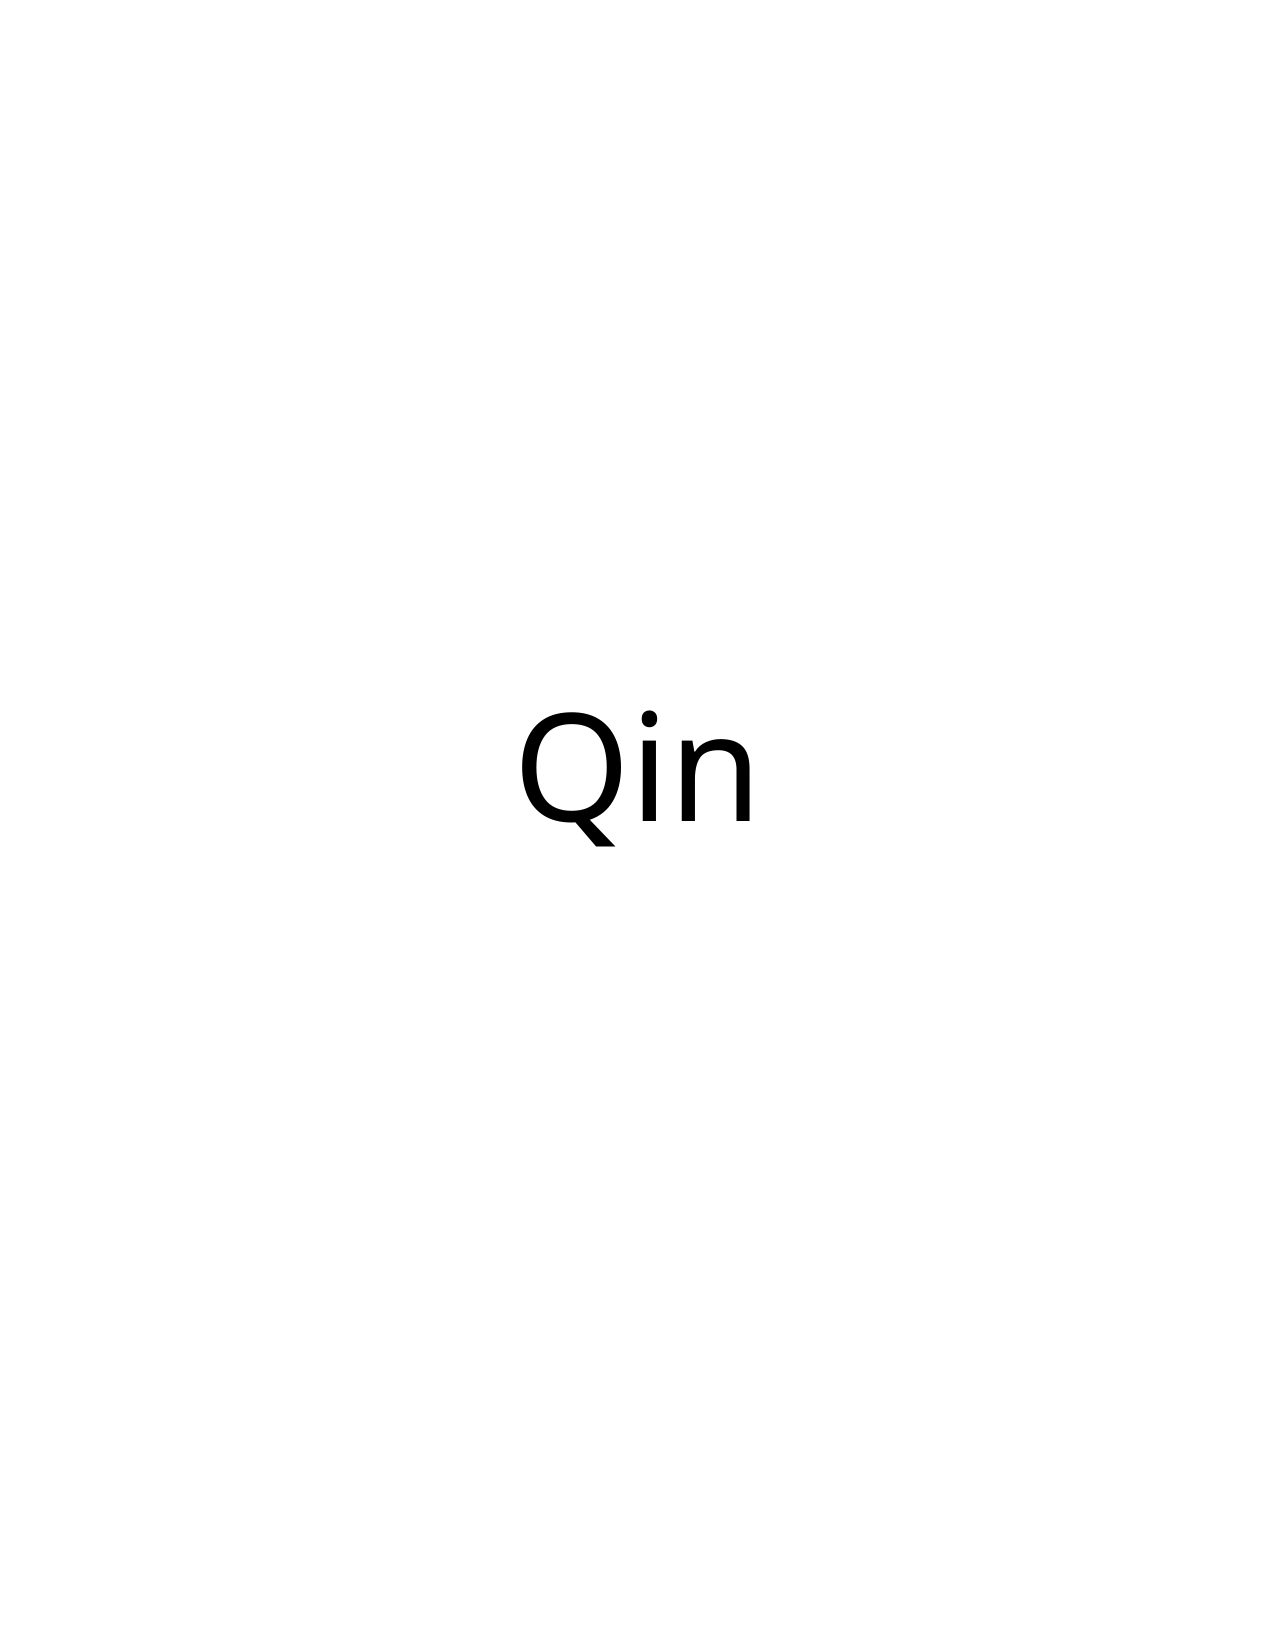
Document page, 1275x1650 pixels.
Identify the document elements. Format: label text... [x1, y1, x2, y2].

text Qin [150, 661, 1125, 866]
